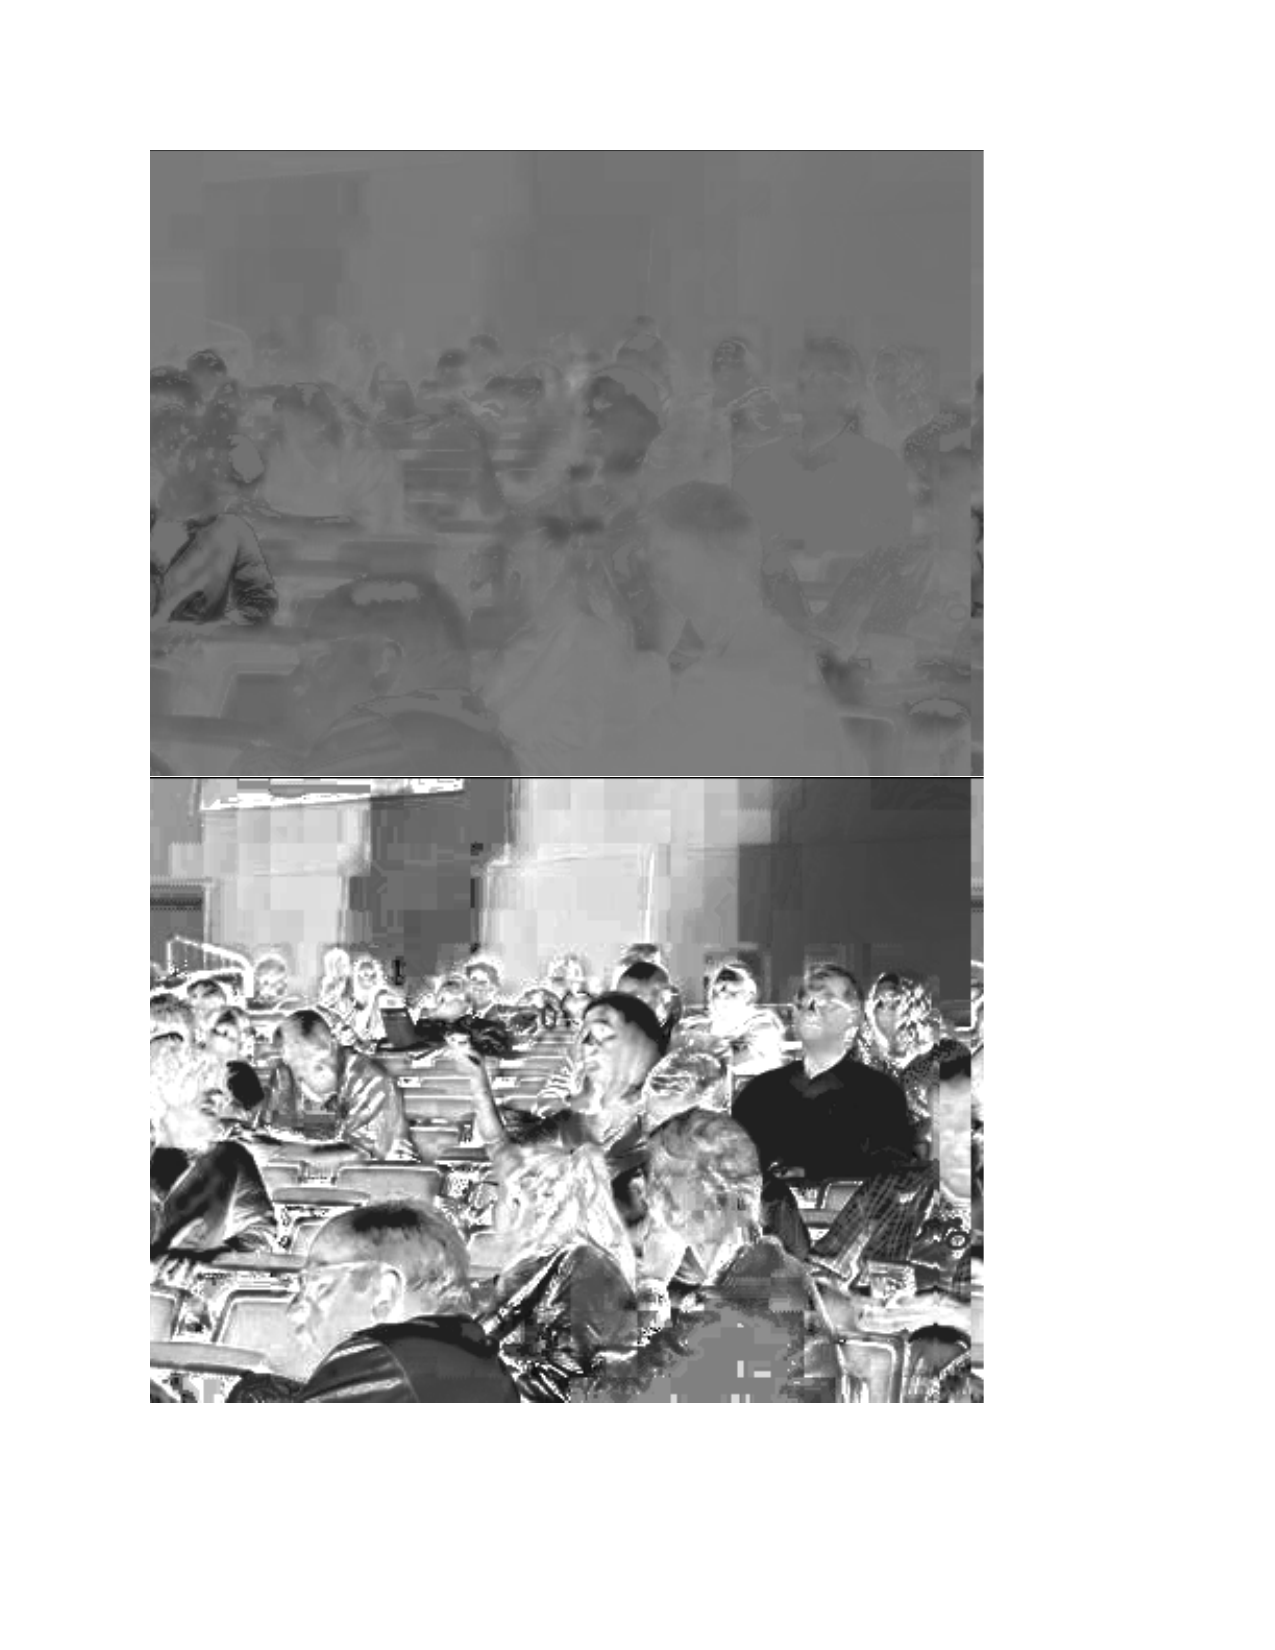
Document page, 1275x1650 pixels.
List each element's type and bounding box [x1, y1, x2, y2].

picture [150, 150, 984, 776]
picture [150, 777, 984, 1403]
